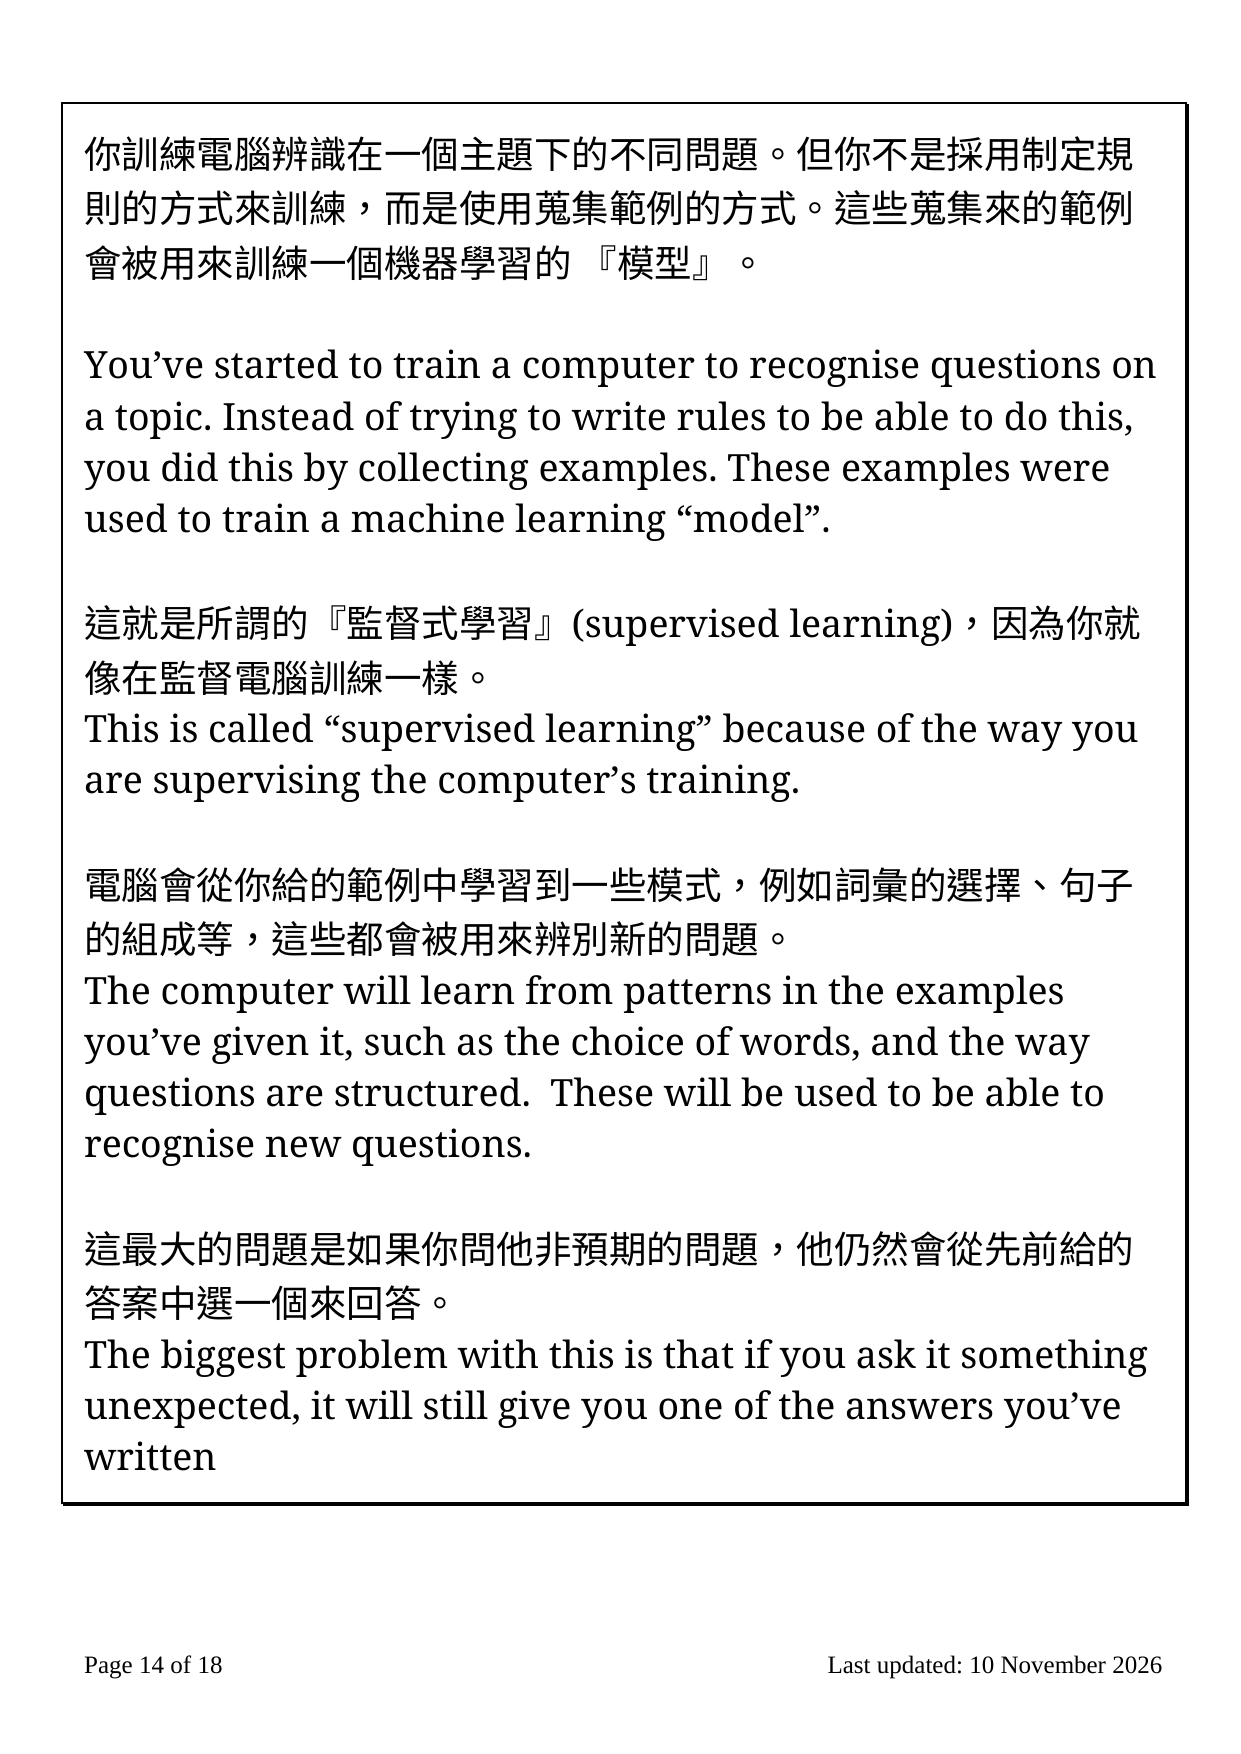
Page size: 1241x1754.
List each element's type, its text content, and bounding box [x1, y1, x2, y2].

text 你訓練電腦辨識在一個主題下的不同問題。但你不是採用制定規則的方式來訓練，而是使用蒐集範例的方式。這些蒐集來的範例會被用來訓練一個機器學習的 『模型』。 [63, 104, 1185, 288]
text 這最大的問題是如果你問他非預期的問題，他仍然會從先前給的答案中選一個來回答。 [84, 1219, 1164, 1305]
text The biggest problem with this is that if you ask it something unexpected, it will still give you one of the answers you’ve written [63, 1305, 1185, 1502]
text The computer will learn from patterns in the examples you’ve given it, such as the choice of words, and the way questions are structured. These will be used to be able to recognise new questions. [84, 964, 1164, 1168]
text 這就是所謂的『監督式學習』(supervised learning)，因為你就像在監督電腦訓練一樣。 [84, 594, 1164, 703]
text This is called “supervised learning” because of the way you are supervising the computer’s training. [84, 703, 1164, 805]
text You’ve started to train a computer to recognise questions on a topic. Instead of trying to write rules to be able to do this, you did this by collecting examples. These examples were used to train a machine learning “model”. [84, 339, 1164, 543]
text 電腦會從你給的範例中學習到一些模式，例如詞彙的選擇、句子的組成等，這些都會被用來辨別新的問題。 [84, 856, 1164, 964]
